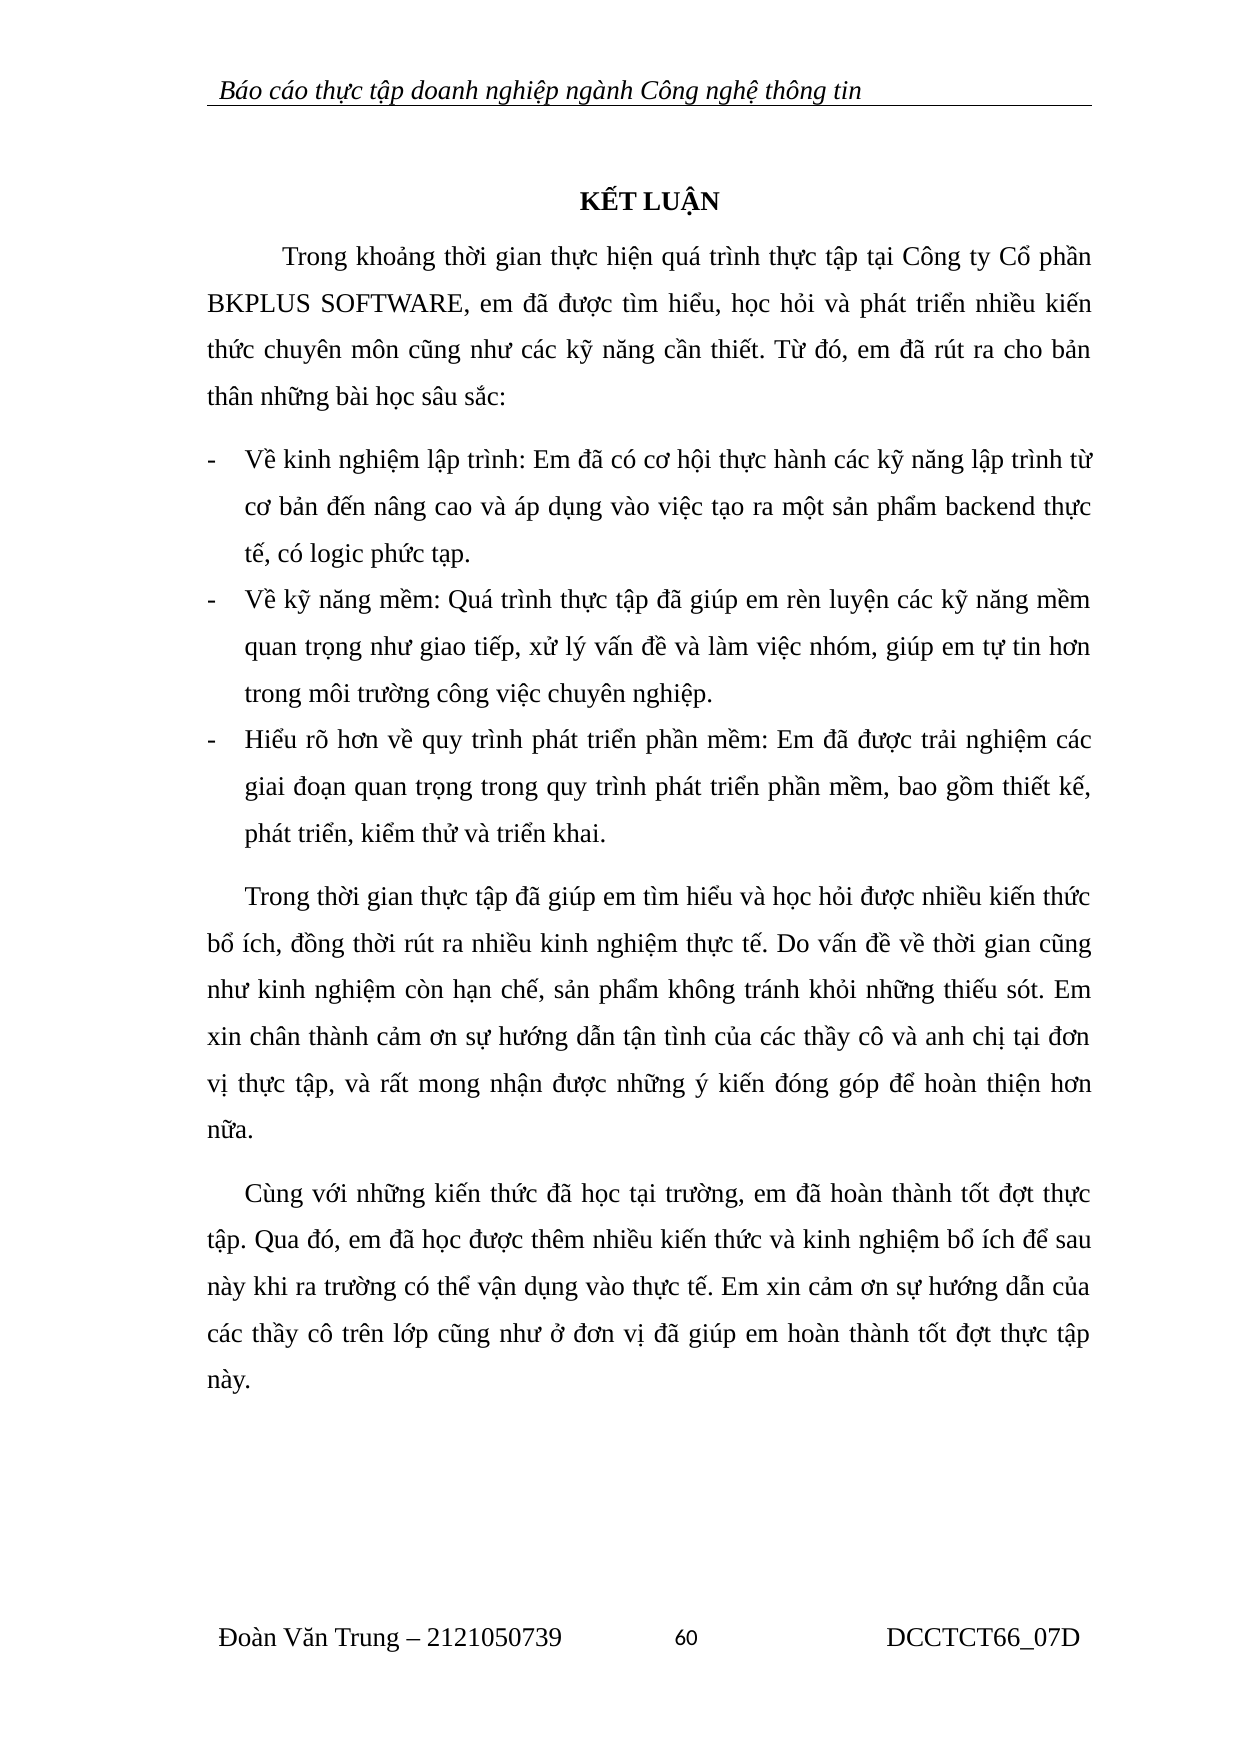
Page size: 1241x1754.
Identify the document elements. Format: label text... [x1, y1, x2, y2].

list Về kỹ năng mềm: Quá trình thực tập đã giúp em rèn luyện các kỹ năng mềm quan trọng như giao tiếp, xử lý vấn đề và làm việc nhóm, giúp em tự tin hơn trong môi trường công việc chuyên nghiệp. [207, 583, 1092, 708]
text Trong khoảng thời gian thực hiện quá trình thực tập tại Công ty Cổ phần BKPLUS SOFTWARE, em đã được tìm hiểu, học hỏi và phát triển nhiều kiến thức chuyên môn cũng như các kỹ năng cần thiết. Từ đó, em đã rút ra cho bản thân những bài học sâu sắc: [207, 240, 1092, 411]
list Hiểu rõ hơn về quy trình phát triển phần mềm: Em đã được trải nghiệm các giai đoạn quan trọng trong quy trình phát triển phần mềm, bao gồm thiết kế, phát triển, kiểm thử và triển khai. [207, 723, 1092, 848]
subtitle KẾT LUẬN [207, 185, 1092, 216]
text Cùng với những kiến thức đã học tại trường, em đã hoàn thành tốt đợt thực tập. Qua đó, em đã học được thêm nhiều kiến thức và kinh nghiệm bổ ích để sau này khi ra trường có thể vận dụng vào thực tế. Em xin cảm ơn sự hướng dẫn của các thầy cô trên lớp cũng như ở đơn vị đã giúp em hoàn thành tốt đợt thực tập này. [207, 1177, 1092, 1395]
list Về kinh nghiệm lập trình: Em đã có cơ hội thực hành các kỹ năng lập trình từ cơ bản đến nâng cao và áp dụng vào việc tạo ra một sản phẩm backend thực tế, có logic phức tạp. [207, 443, 1092, 568]
text Trong thời gian thực tập đã giúp em tìm hiểu và học hỏi được nhiều kiến thức bổ ích, đồng thời rút ra nhiều kinh nghiệm thực tế. Do vấn đề về thời gian cũng như kinh nghiệm còn hạn chế, sản phẩm không tránh khỏi những thiếu sót. Em xin chân thành cảm ơn sự hướng dẫn tận tình của các thầy cô và anh chị tại đơn vị thực tập, và rất mong nhận được những ý kiến đóng góp để hoàn thiện hơn nữa. [207, 880, 1092, 1145]
